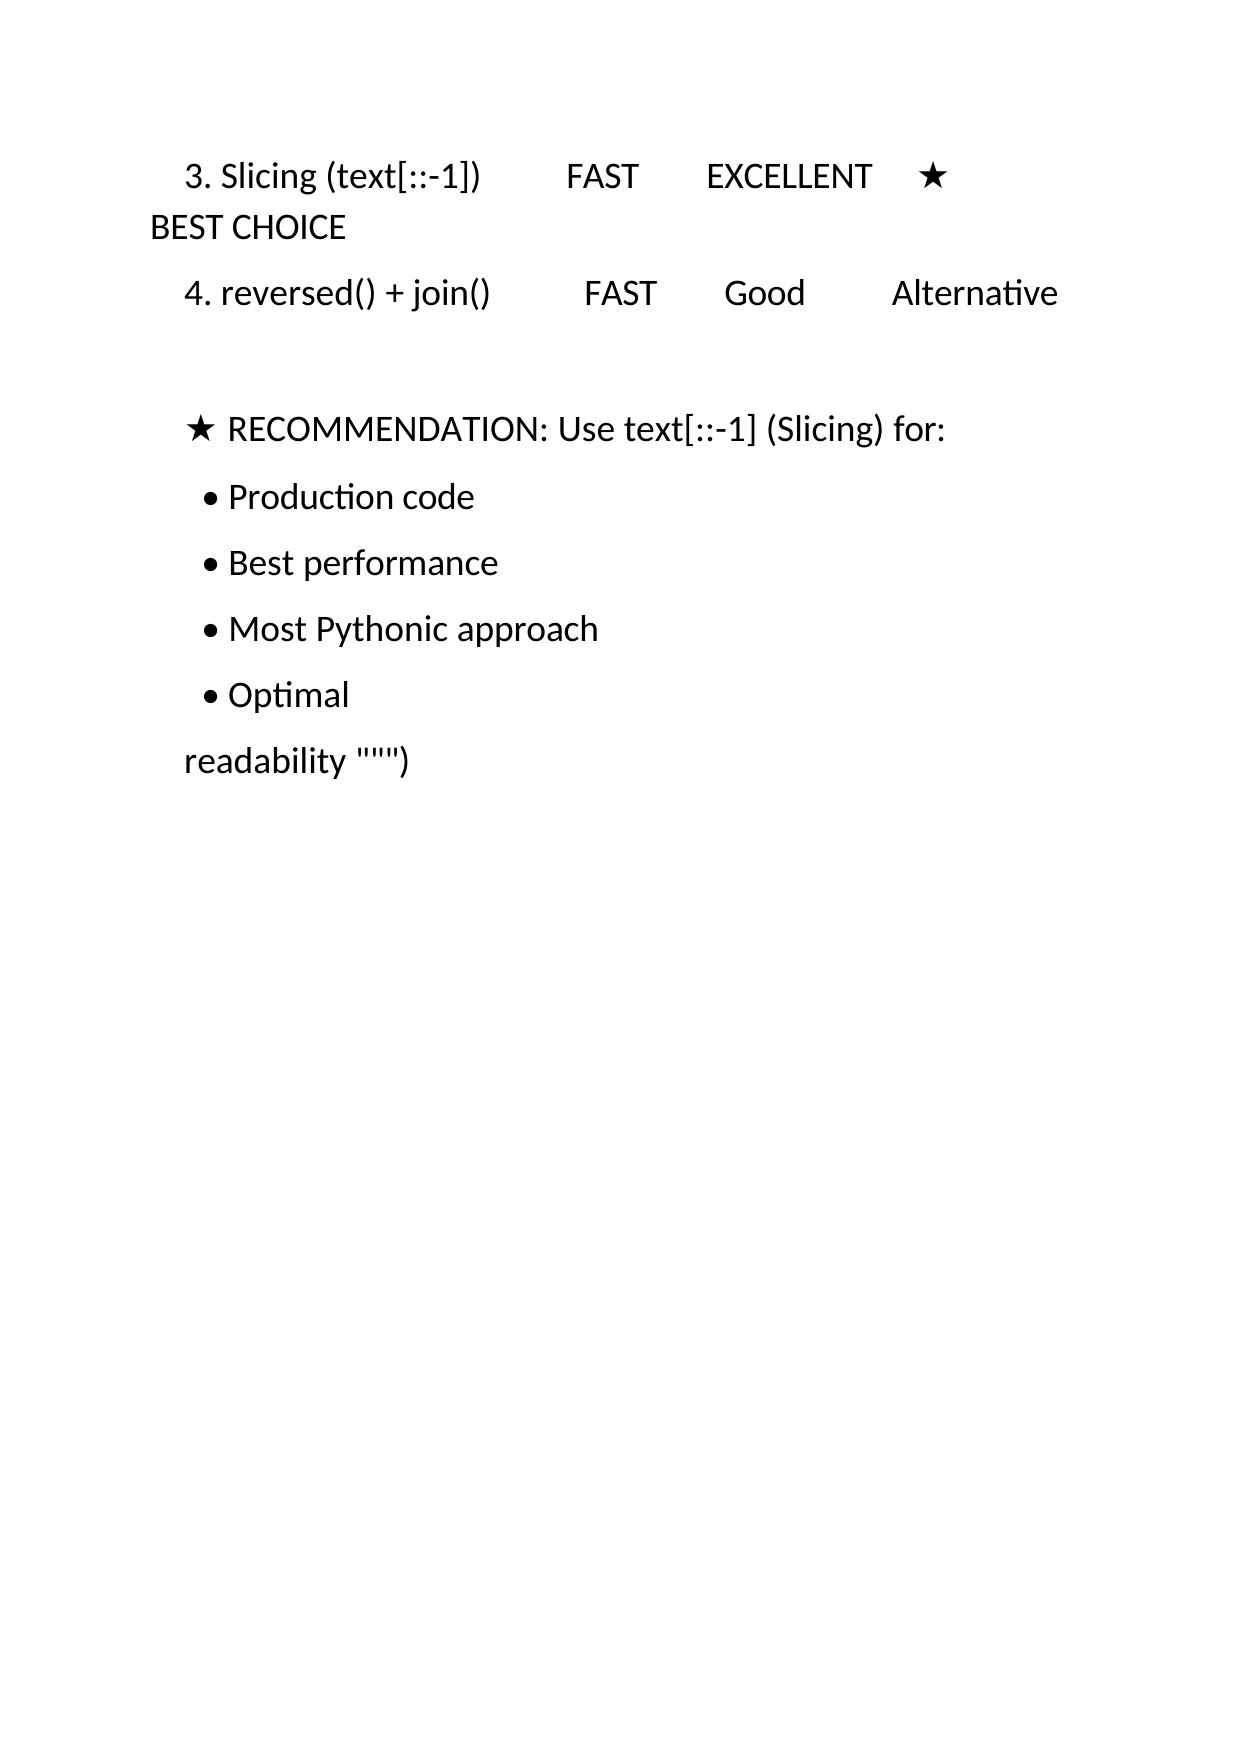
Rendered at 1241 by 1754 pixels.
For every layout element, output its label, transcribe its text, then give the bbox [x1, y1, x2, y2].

list reversed() + join() FAST Good Alternative [184, 269, 1093, 315]
list Most Pythonic approach [201, 605, 1093, 651]
text ★ RECOMMENDATION: Use text[::-1] (Slicing) for: [184, 401, 1093, 452]
list Best performance [201, 539, 1093, 585]
list Optimal readability """) [184, 671, 520, 782]
list Slicing (text[::-1]) FAST EXCELLENT ★ BEST CHOICE [150, 148, 1030, 249]
list Production code [201, 473, 1093, 518]
